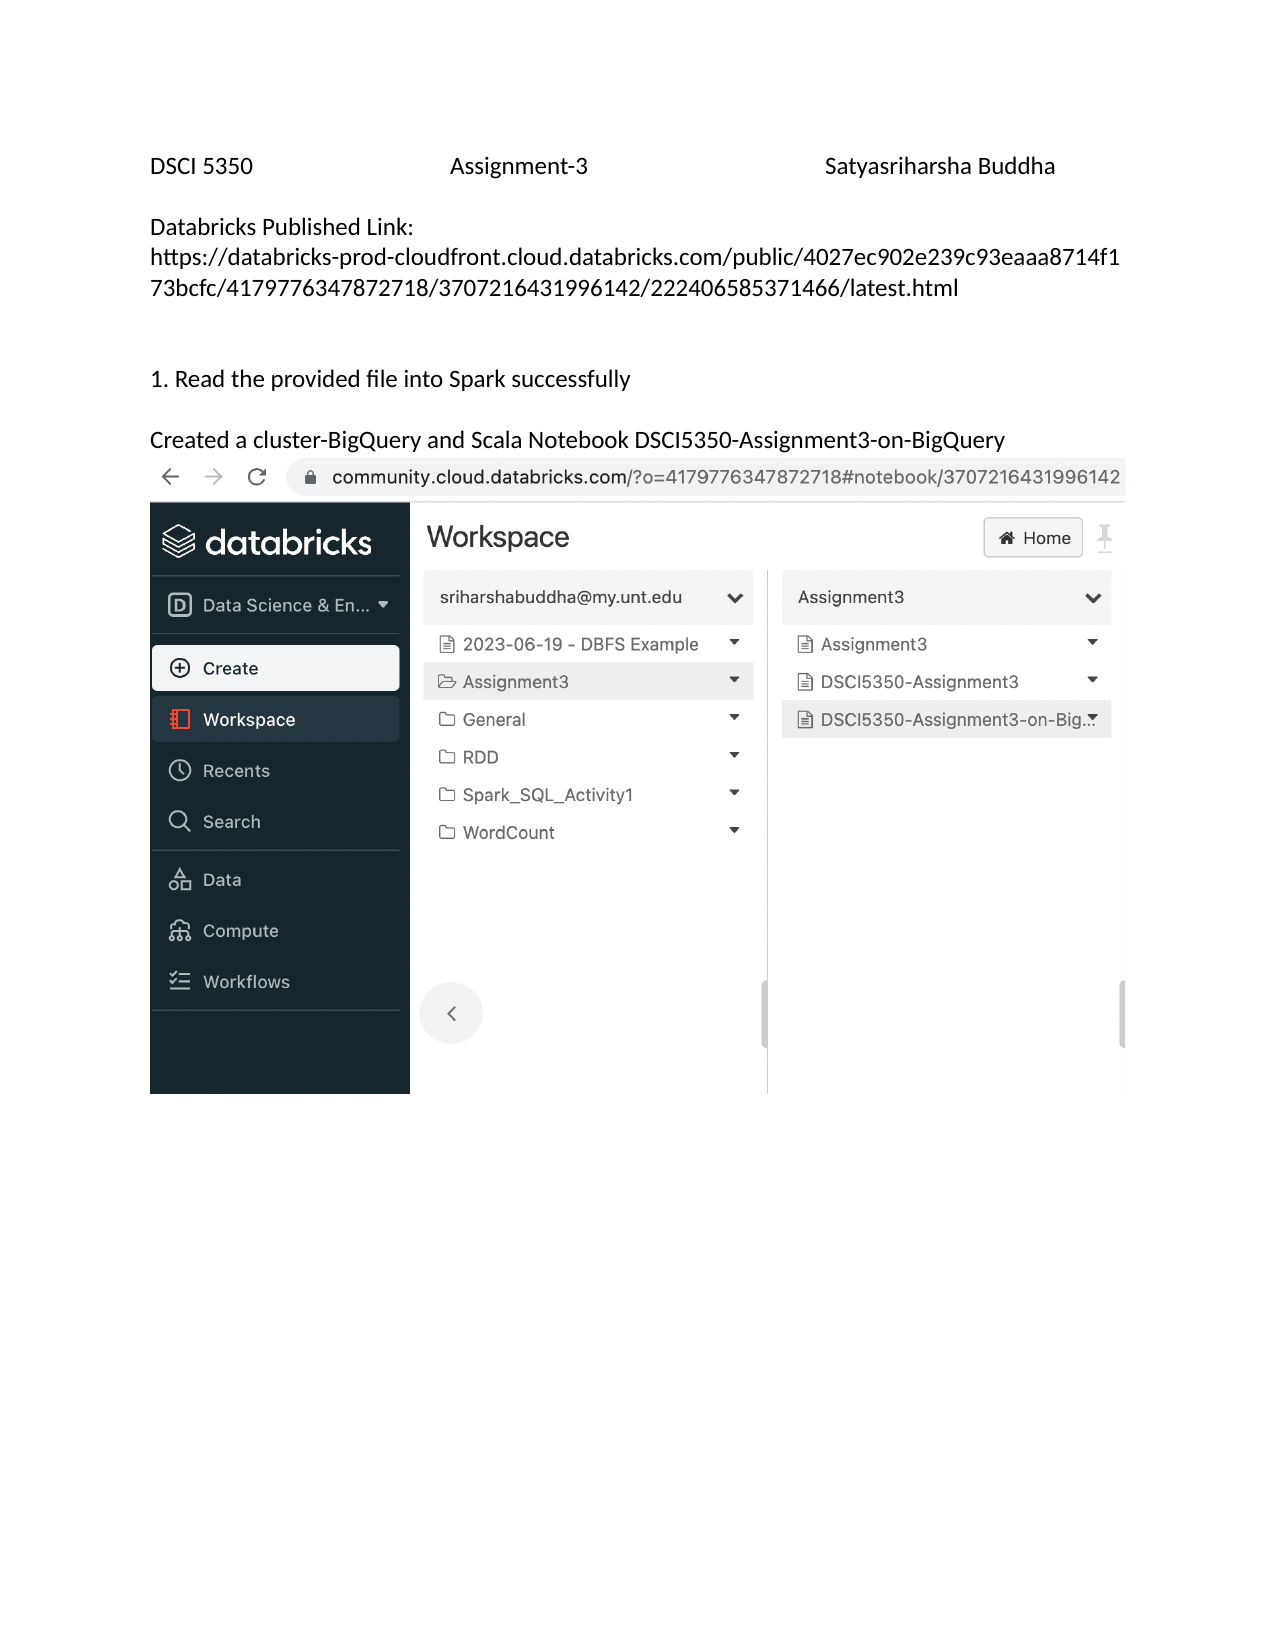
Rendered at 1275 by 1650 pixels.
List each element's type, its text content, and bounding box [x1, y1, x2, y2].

text Databricks Published Link: https://databricks-prod-cloudfront.cloud.databricks.com/public/4027ec902e239c93eaaa8714f173bcfc/4179776347872718/3707216431996142/222406585371466/latest.html [150, 211, 1125, 303]
text DSCI 5350 Assignment-3 Satyasriharsha Buddha [150, 150, 1125, 181]
text Created a cluster-BigQuery and Scala Notebook DSCI5350-Assignment3-on-BigQuery [150, 425, 1125, 455]
text 1. Read the provided file into Spark successfully [150, 364, 1125, 394]
picture [150, 455, 1125, 1094]
